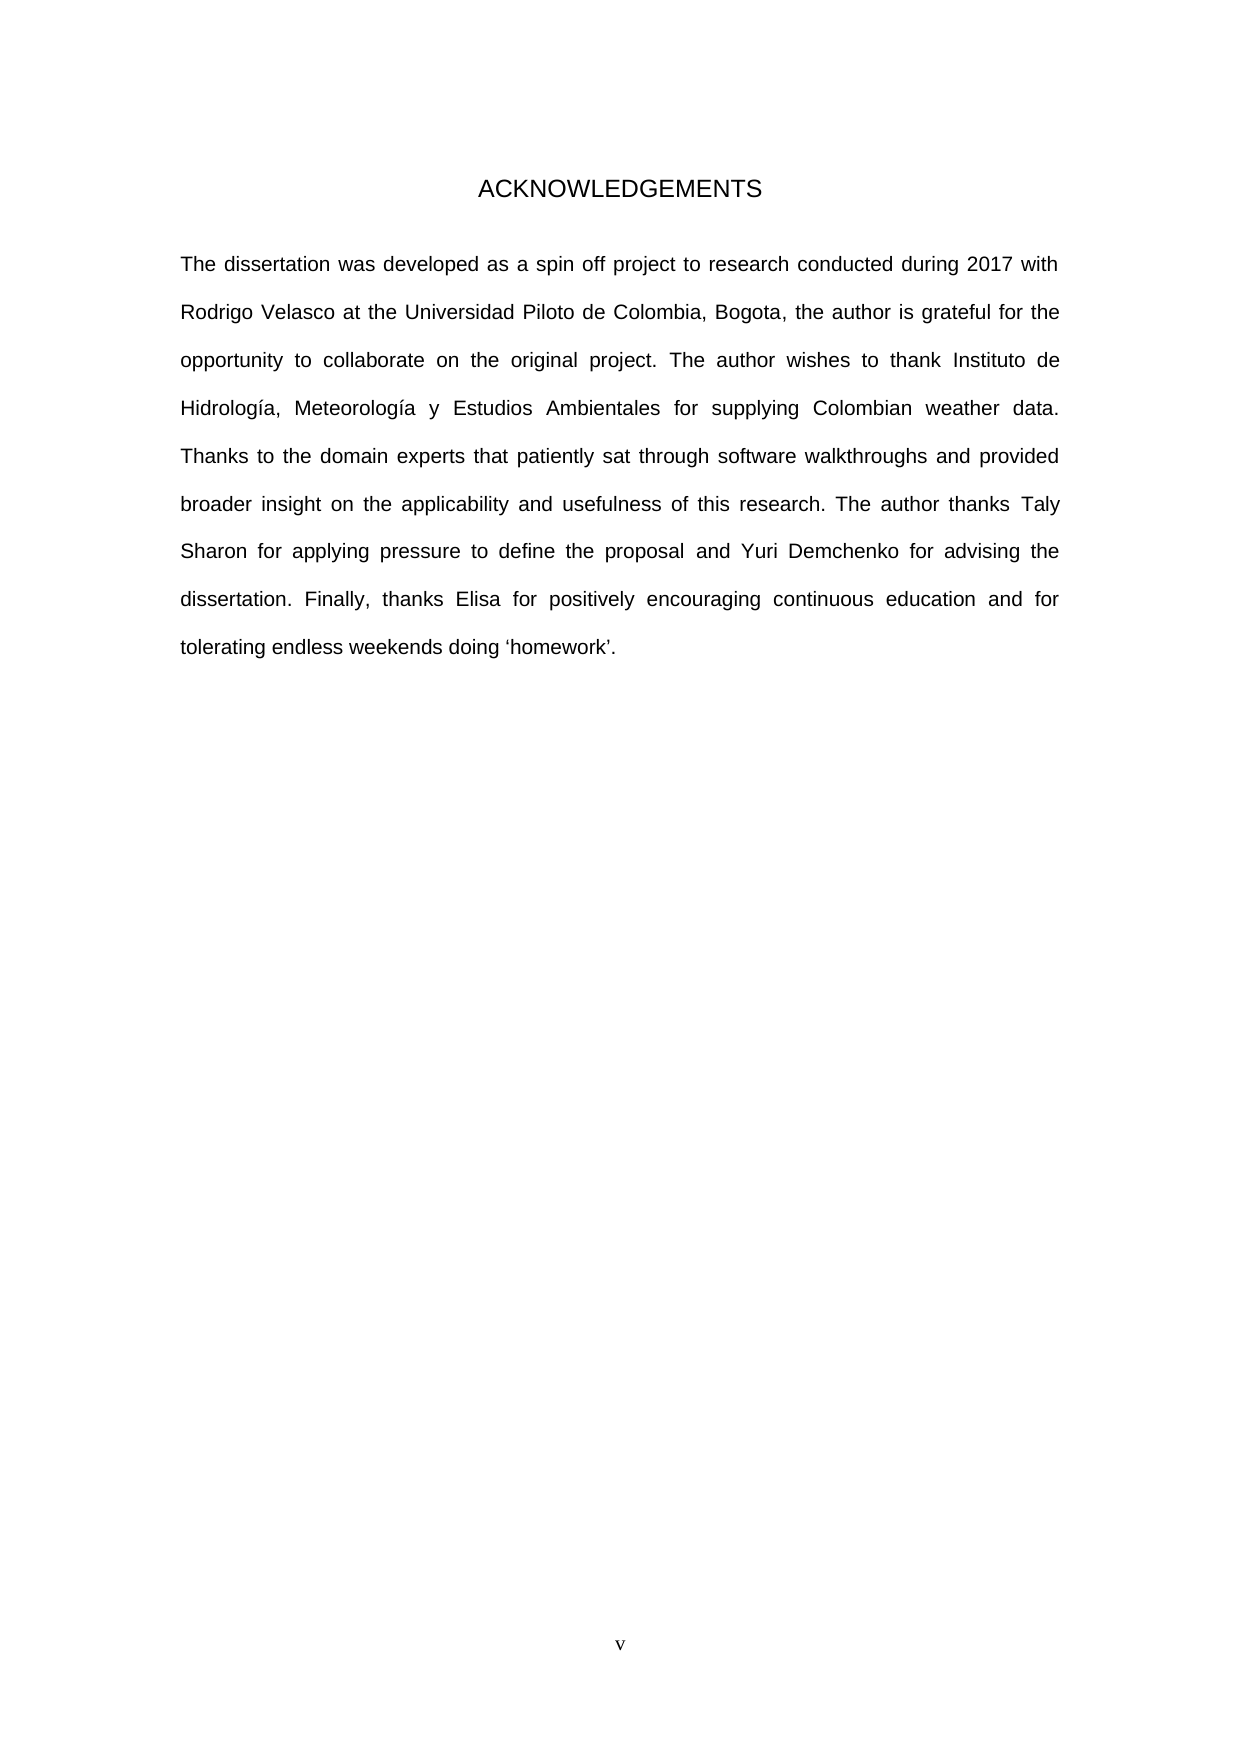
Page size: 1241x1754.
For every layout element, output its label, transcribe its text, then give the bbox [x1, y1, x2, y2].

text ACKNOWLEDGEMENTS [180, 174, 1060, 203]
text The dissertation was developed as a spin off project to research conducted during 2017 with Rodrigo Velasco at the Universidad Piloto de Colombia, Bogota, the author is grateful for the opportunity to collaborate on the original project. The author wishes to thank Instituto de Hidrología, Meteorología y Estudios Ambientales for supplying Colombian weather data. Thanks to the domain experts that patiently sat through software walkthroughs and provided broader insight on the applicability and usefulness of this research. The author thanks Taly Sharon for applying pressure to define the proposal and Yuri Demchenko for advising the dissertation. Finally, thanks Elisa for positively encouraging continuous education and for tolerating endless weekends doing ‘homework’. [180, 252, 1060, 659]
